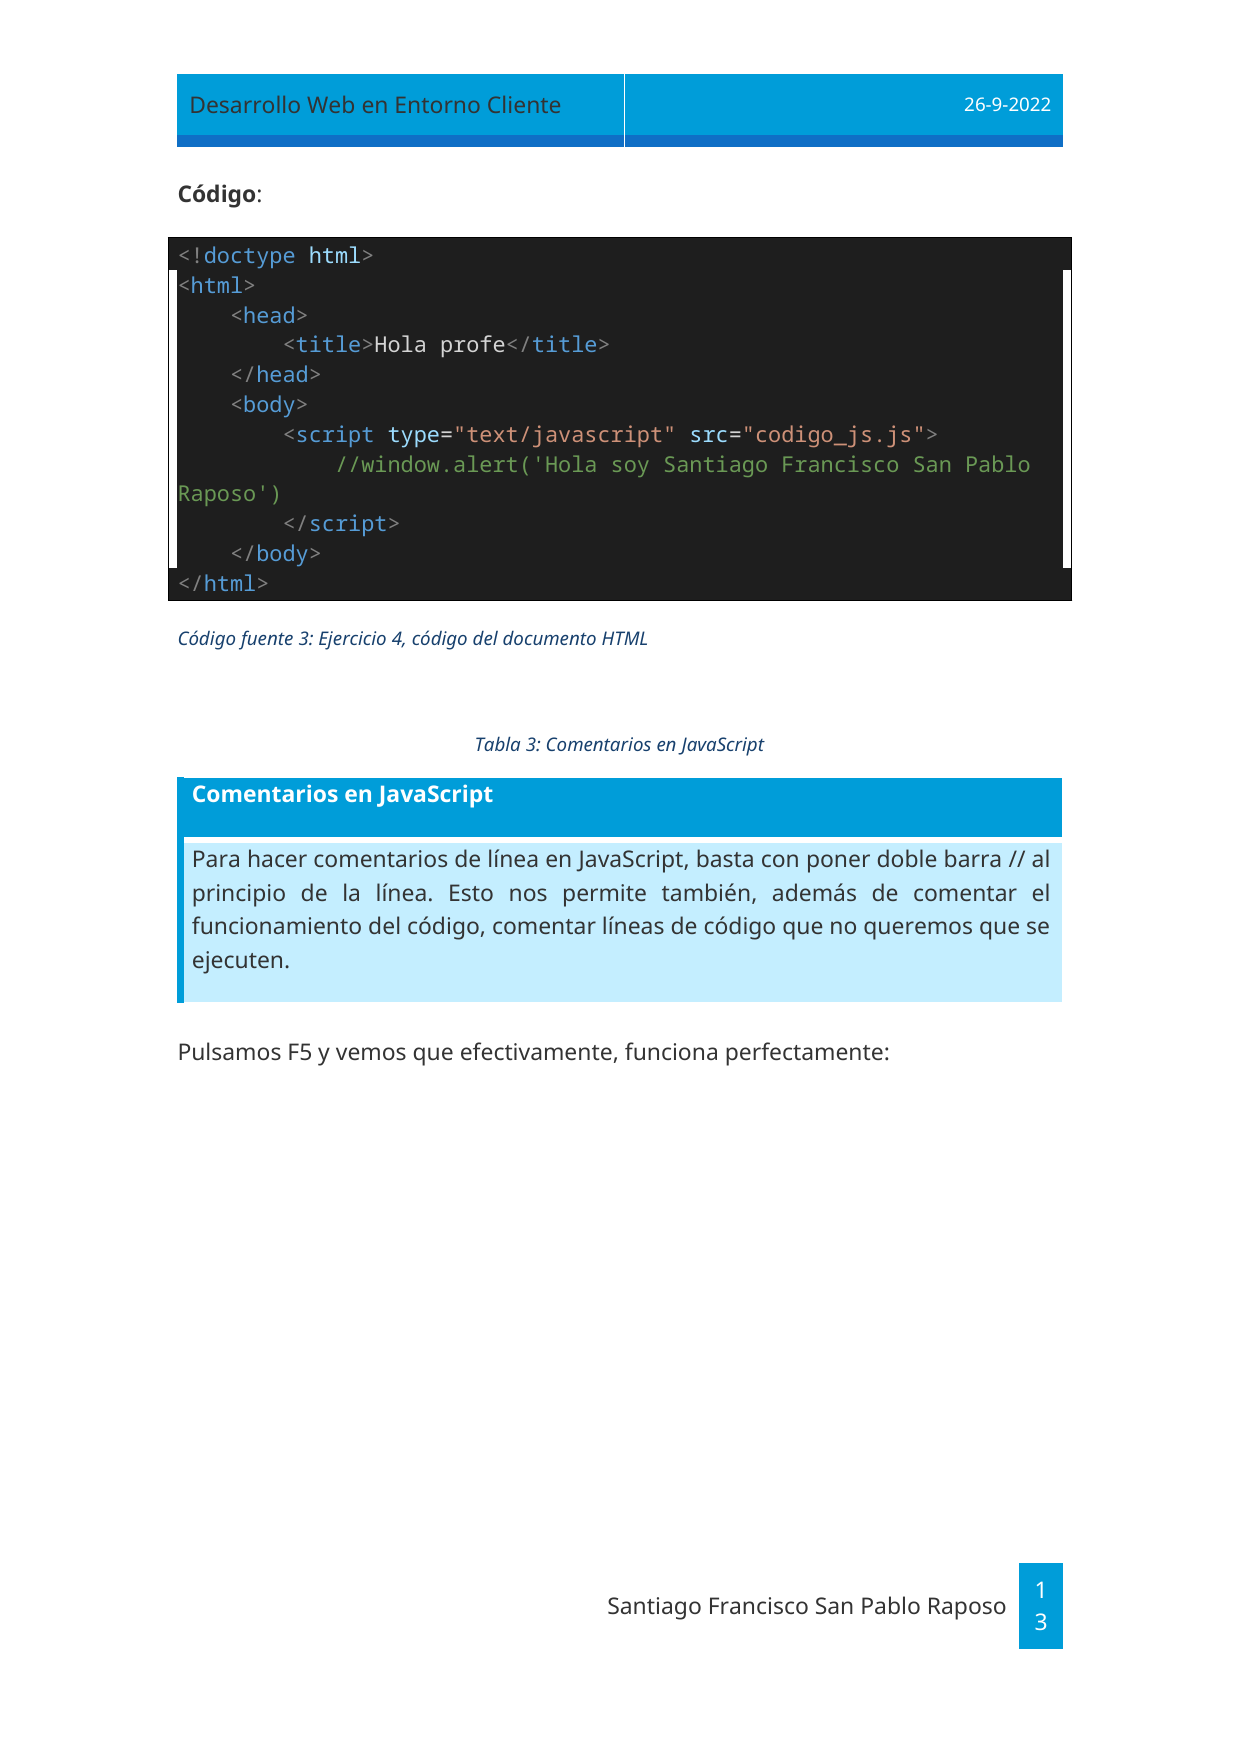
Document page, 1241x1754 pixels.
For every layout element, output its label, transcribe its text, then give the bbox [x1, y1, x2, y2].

text </html> [169, 565, 1071, 600]
text <html> [177, 270, 1063, 300]
text <body> [177, 389, 1063, 419]
text Código: [177, 178, 1063, 209]
text <!doctype html> [169, 238, 1071, 270]
table_cell Para hacer comentarios de línea en JavaScript, basta con poner doble barra // al principio de la línea. Esto nos permite también, además de comentar el funcionamiento del código, comentar líneas de código que no queremos que se ejecuten. [184, 843, 1062, 1002]
text <title>Hola profe</title> [177, 329, 1063, 359]
text <head> [177, 300, 1063, 329]
text //window.alert('Hola soy Santiago Francisco San Pablo Raposo') [177, 449, 1063, 508]
text </body> [177, 538, 1063, 565]
text </script> [177, 508, 1063, 538]
text <script type="text/javascript" src="codigo_js.js"> [177, 419, 1063, 449]
text </head> [177, 359, 1063, 389]
text Pulsamos F5 y vemos que efectivamente, funciona perfectamente: [177, 1036, 1063, 1067]
table_header Comentarios en JavaScript [184, 778, 1062, 837]
